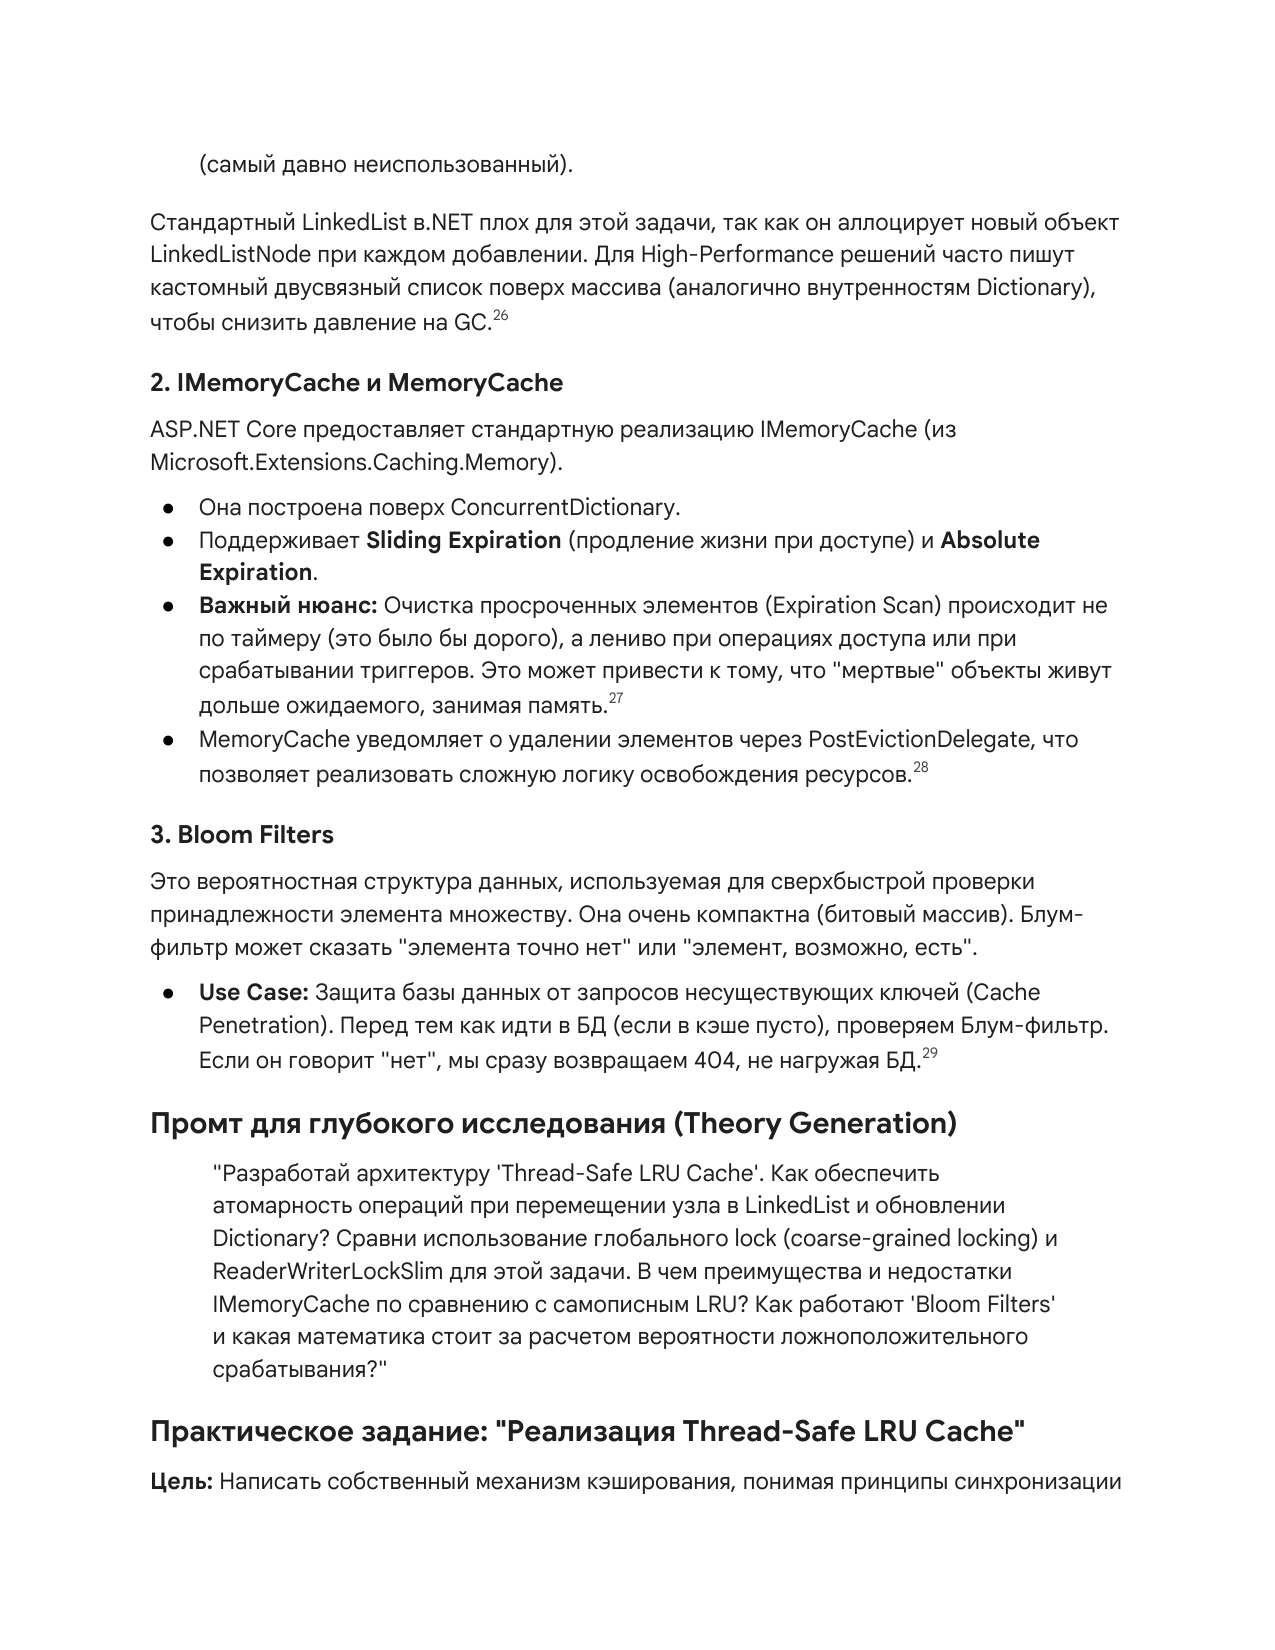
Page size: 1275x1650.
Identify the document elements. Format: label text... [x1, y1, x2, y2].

list Use Case: Защита базы данных от запросов несуществующих ключей (Cache Penetration). Перед тем как идти в БД (если в кэше пусто), проверяем Блум-фильтр. Если он говорит "нет", мы сразу возвращаем 404, не нагружая БД.29 [161, 978, 1125, 1075]
text ASP.NET Core предоставляет стандартную реализацию IMemoryCache (из Microsoft.Extensions.Caching.Memory). [150, 415, 1125, 477]
text "Разработай архитектуру 'Thread-Safe LRU Cache'. Как обеспечить атомарность операций при перемещении узла в LinkedList и обновлении Dictionary? Сравни использование глобального lock (coarse-grained locking) и ReaderWriterLockSlim для этой задачи. В чем преимущества и недостатки IMemoryCache по сравнению с самописным LRU? Как работают 'Bloom Filters' и какая математика стоит за расчетом вероятности ложноположительного срабатывания?" [212, 1159, 1062, 1384]
subtitle 3. Bloom Filters [150, 819, 1125, 851]
list Важный нюанс: Очистка просроченных элементов (Expiration Scan) происходит не по таймеру (это было бы дорого), а лениво при операциях доступа или при срабатывании триггеров. Это может привести к тому, что "мертвые" объекты живут дольше ожидаемого, занимая память.27 [161, 591, 1125, 721]
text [150, 1467, 1125, 1496]
list Поддерживает Sliding Expiration (продление жизни при доступе) и Absolute Expiration. [161, 526, 1125, 587]
list MemoryCache уведомляет о удалении элементов через PostEvictionDelegate, что позволяет реализовать сложную логику освобождения ресурсов.28 [161, 726, 1125, 790]
text Стандартный LinkedList в.NET плох для этой задачи, так как он аллоцирует новый объект LinkedListNode при каждом добавлении. Для High-Performance решений часто пишут кастомный двусвязный список поверх массива (аналогично внутренностям Dictionary), чтобы снизить давление на GC.26 [150, 208, 1125, 338]
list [161, 150, 1125, 179]
subtitle 2. IMemoryCache и MemoryCache [150, 367, 1125, 398]
subtitle Практическое задание: "Реализация Thread-Safe LRU Cache" [150, 1413, 1125, 1449]
subtitle Промт для глубокого исследования (Theory Generation) [150, 1105, 1125, 1141]
list Она построена поверх ConcurrentDictionary. [161, 493, 1125, 522]
text Это вероятностная структура данных, используемая для сверхбыстрой проверки принадлежности элемента множеству. Она очень компактна (битовый массив). Блум-фильтр может сказать "элемента точно нет" или "элемент, возможно, есть". [150, 868, 1125, 962]
